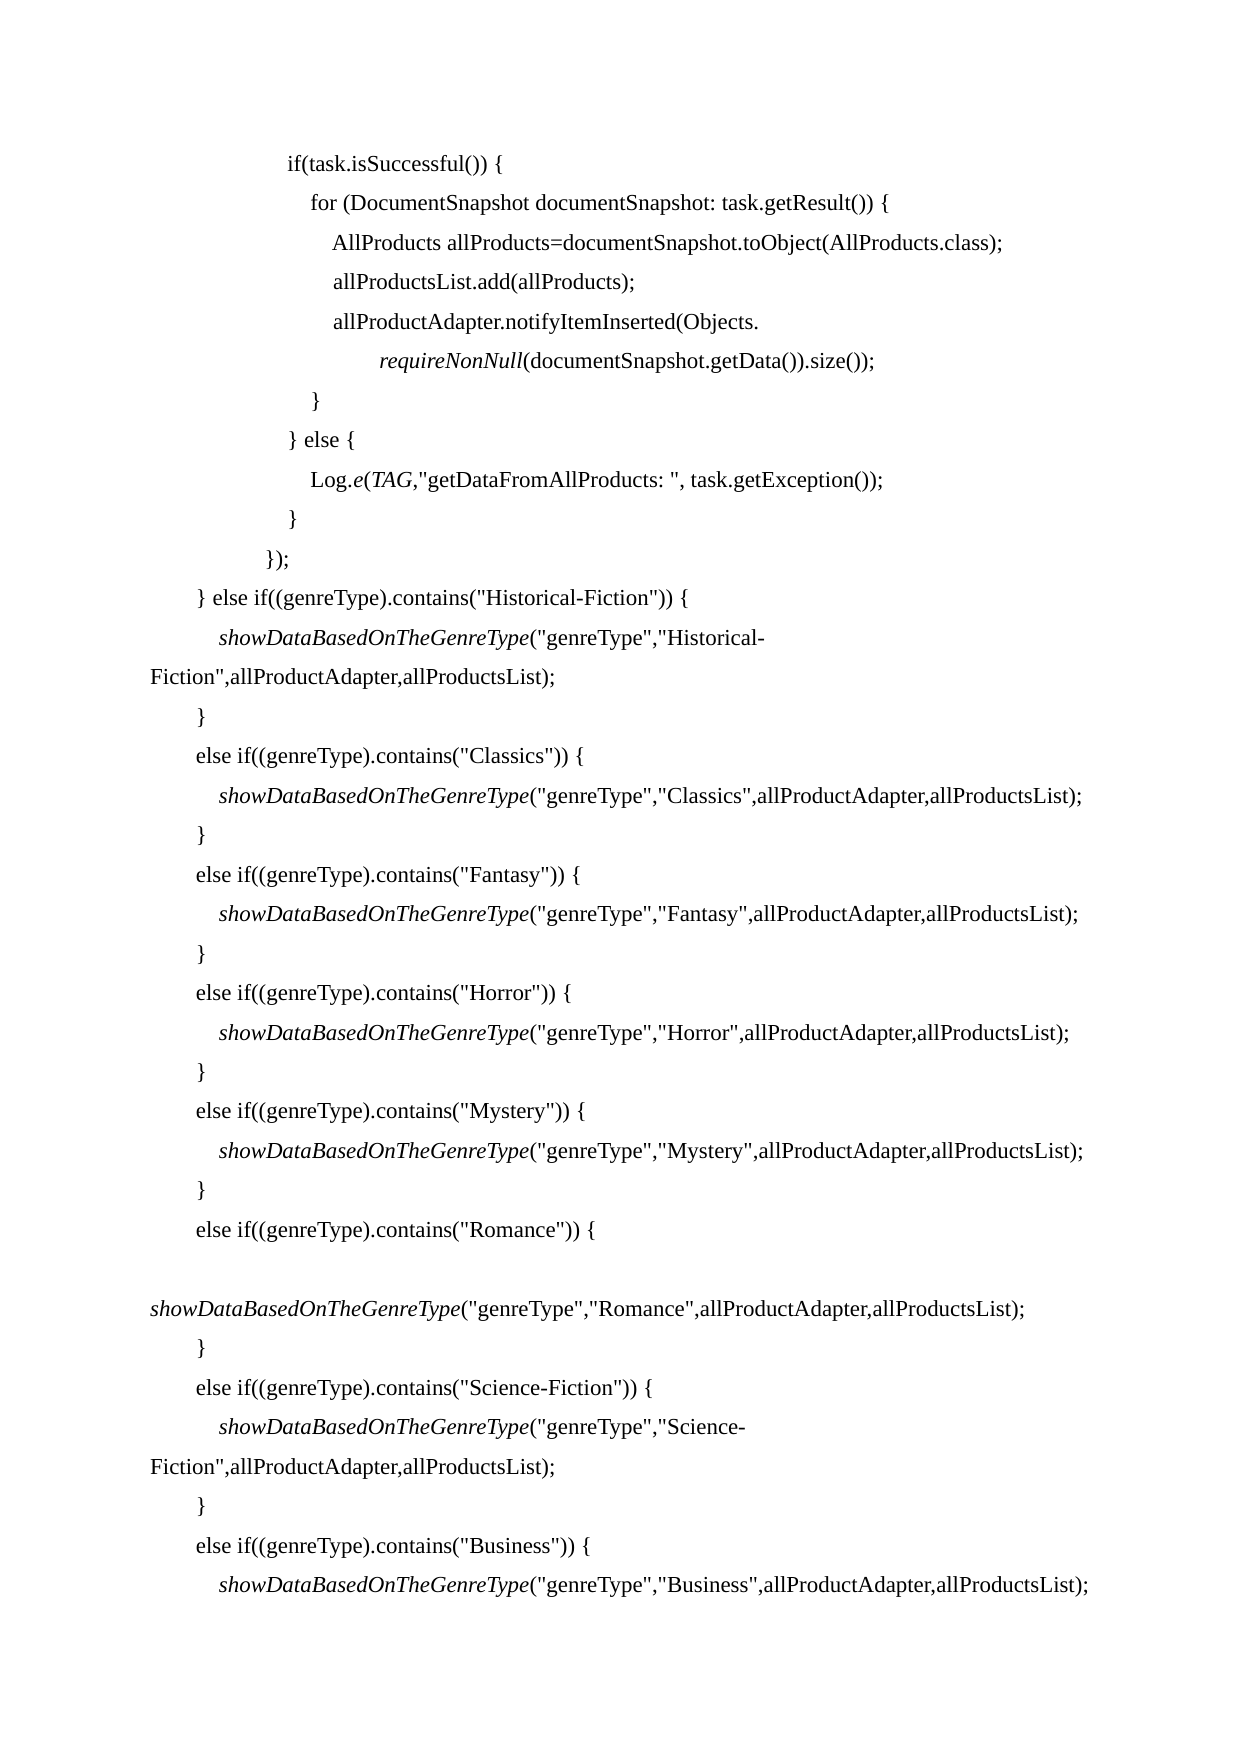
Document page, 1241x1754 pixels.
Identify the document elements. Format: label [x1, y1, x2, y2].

text [150, 150, 1090, 1598]
